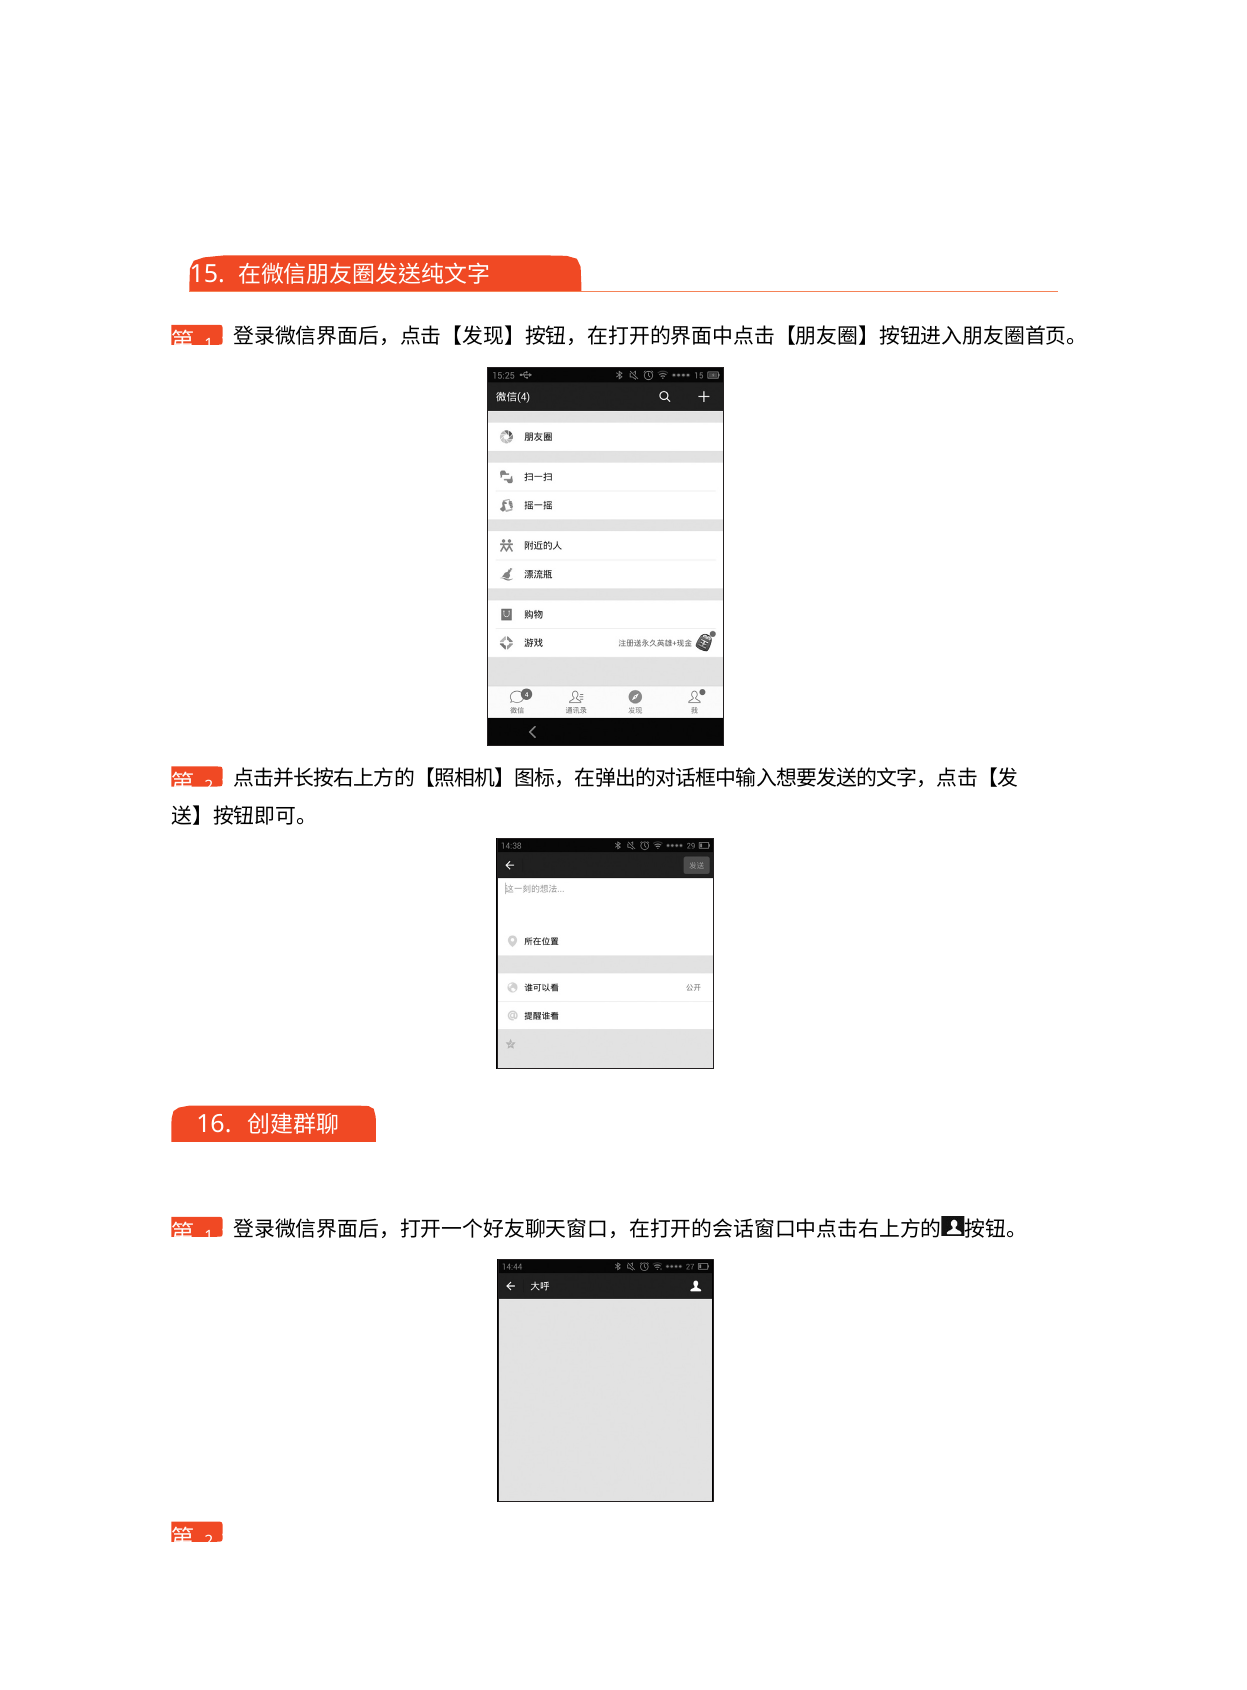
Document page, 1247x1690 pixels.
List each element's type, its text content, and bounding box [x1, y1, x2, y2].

text 登录微信界面后，打开一个好友聊天窗口，在打开的会话窗口中点击右上方的按钮。 [233, 1212, 1097, 1242]
picture [941, 1216, 965, 1236]
picture [488, 368, 723, 745]
picture [499, 1260, 712, 1501]
text 登录微信界面后，点击【发现】按钮，在打开的界面中点击【朋友圈】按钮进入朋友圈首页。 [233, 320, 1097, 350]
picture [498, 839, 713, 1068]
text 点击并长按右上方的【照相机】图标，在弹出的对话框中输入想要发送的文字，点击【发送】按钮即可。 [171, 761, 1040, 829]
